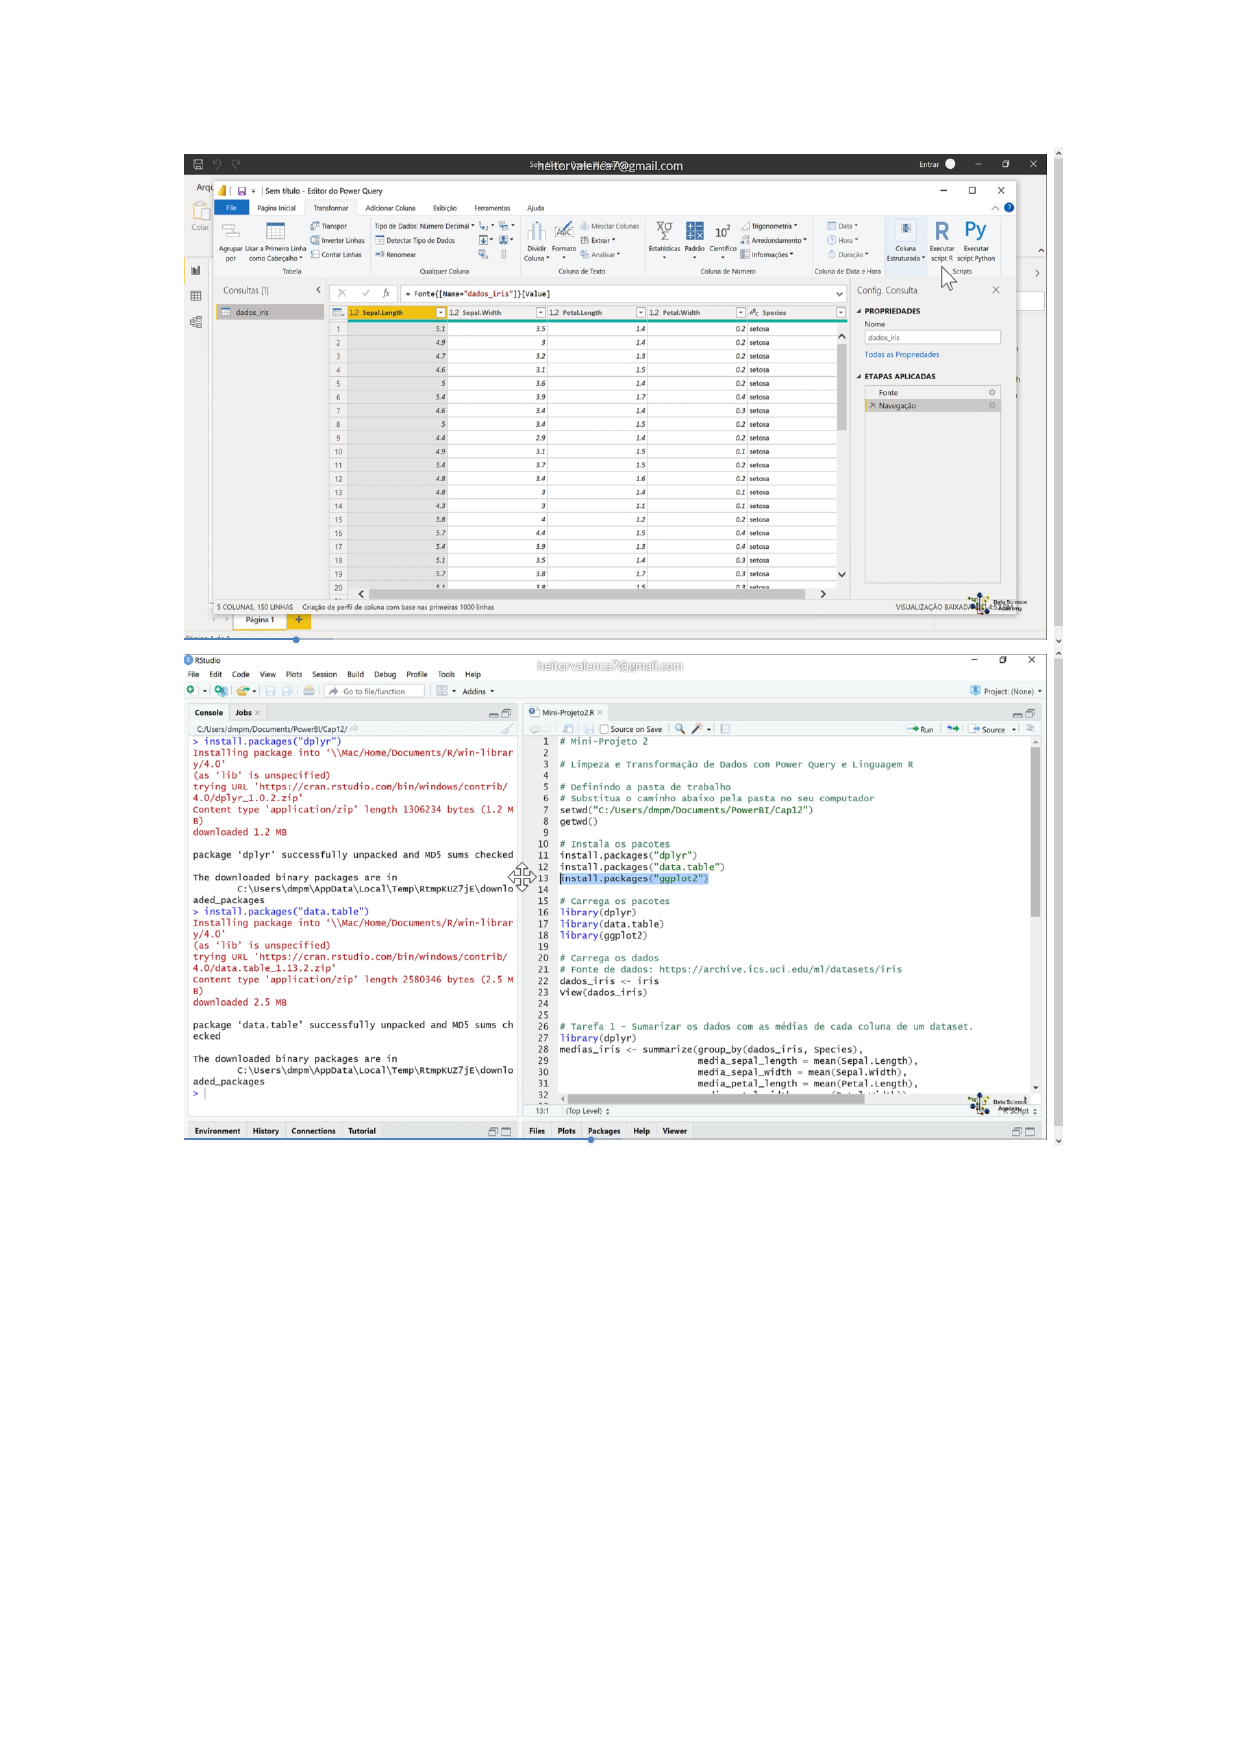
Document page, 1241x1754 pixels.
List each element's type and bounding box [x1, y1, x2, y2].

picture [177, 647, 1063, 1146]
picture [177, 147, 1063, 646]
